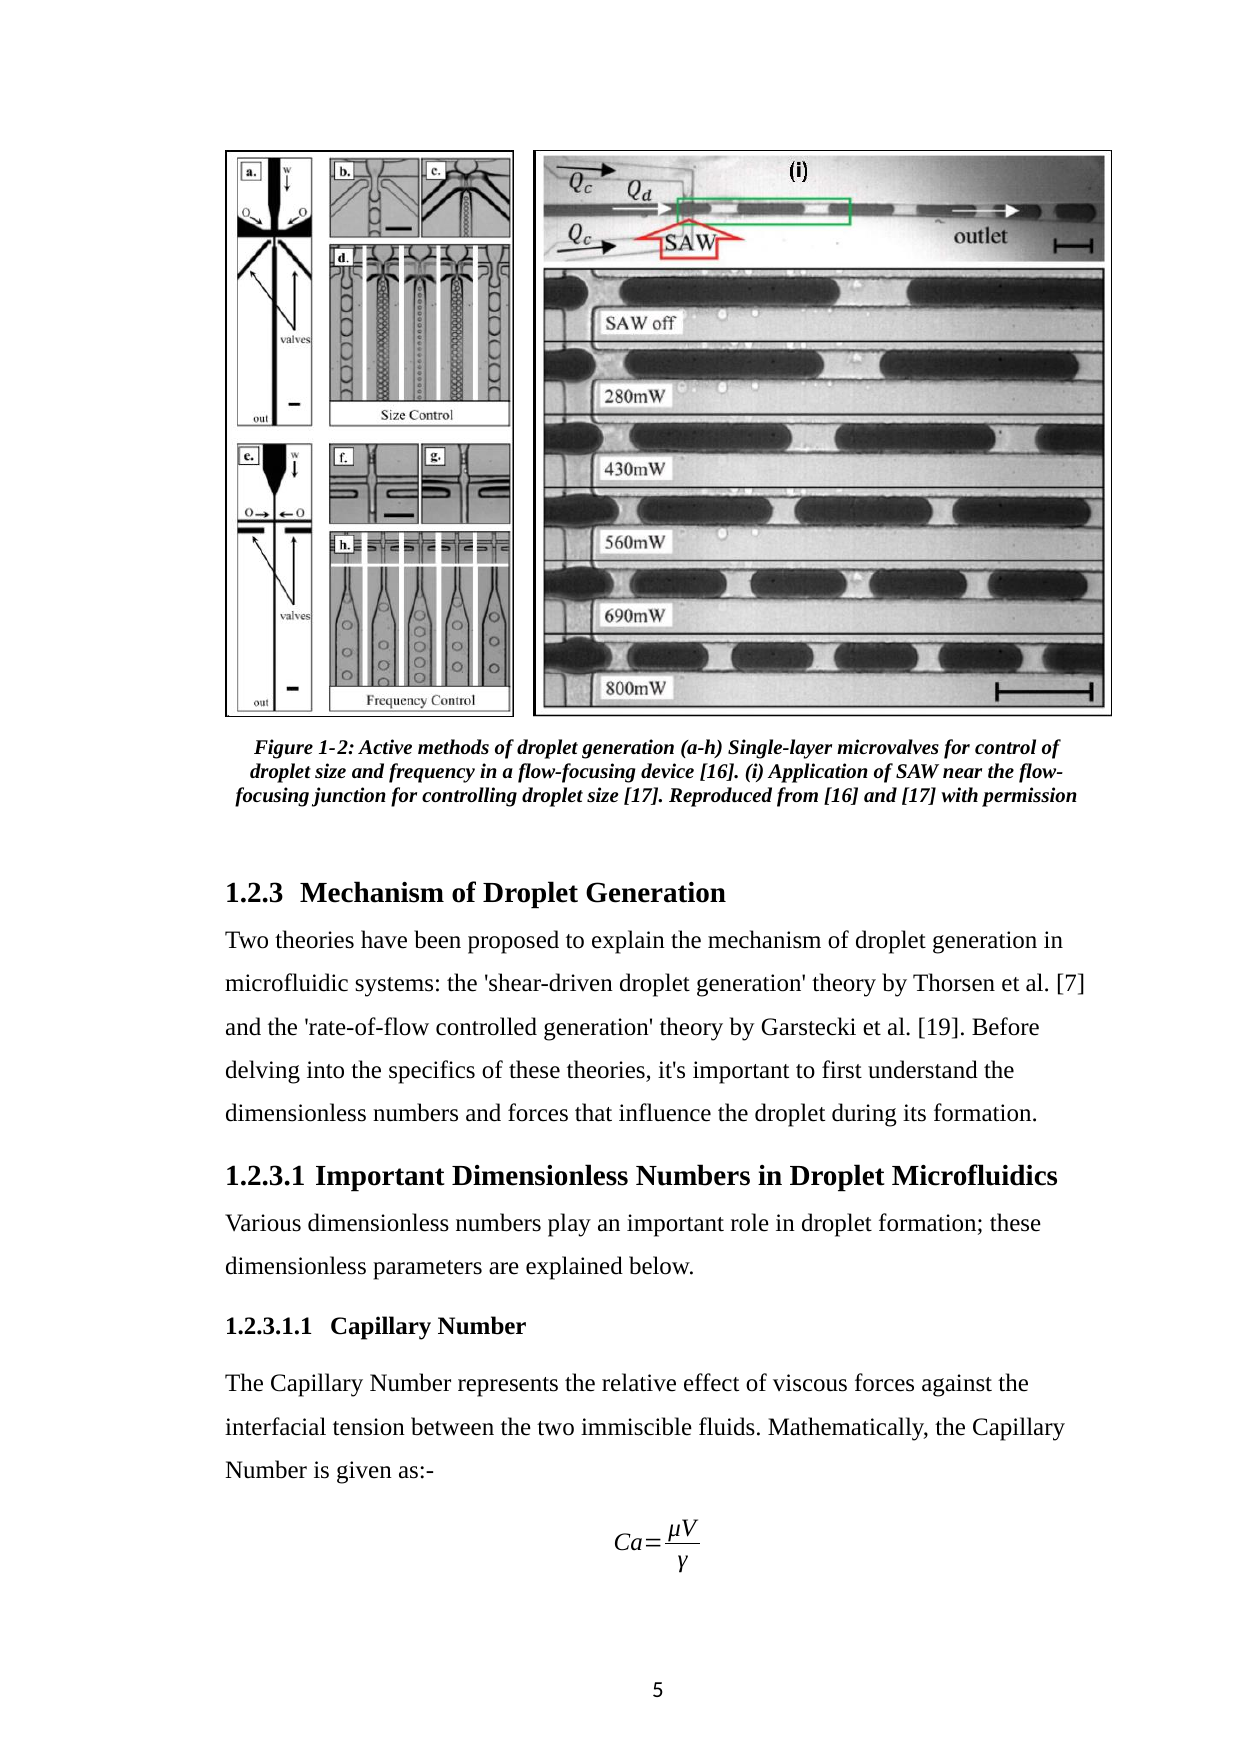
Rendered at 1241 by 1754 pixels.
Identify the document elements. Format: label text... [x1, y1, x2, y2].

text Various dimensionless numbers play an important role in droplet formation; these dimensionless parameters are explained below. [225, 1208, 1090, 1280]
picture [225, 150, 1112, 717]
subtitle Important Dimensionless Numbers in Droplet Microfluidics [225, 1158, 1090, 1191]
subtitle Capillary Number [225, 1311, 1090, 1340]
subtitle Mechanism of Droplet Generation [225, 875, 1090, 909]
text Two theories have been proposed to explain the mechanism of droplet generation in microfluidic systems: the 'shear-driven droplet generation' theory by Thorsen et al. [7] and the 'rate-of-flow controlled generation' theory by Garstecki et al. [19]. Before delving into the specifics of these theories, it's important to first understand the dimensionless numbers and forces that influence the droplet during its formation. [225, 925, 1090, 1127]
text The Capillary Number represents the relative effect of viscous forces against the interfacial tension between the two immiscible fluids. Mathematically, the Capillary Number is given as:- [225, 1368, 1090, 1483]
